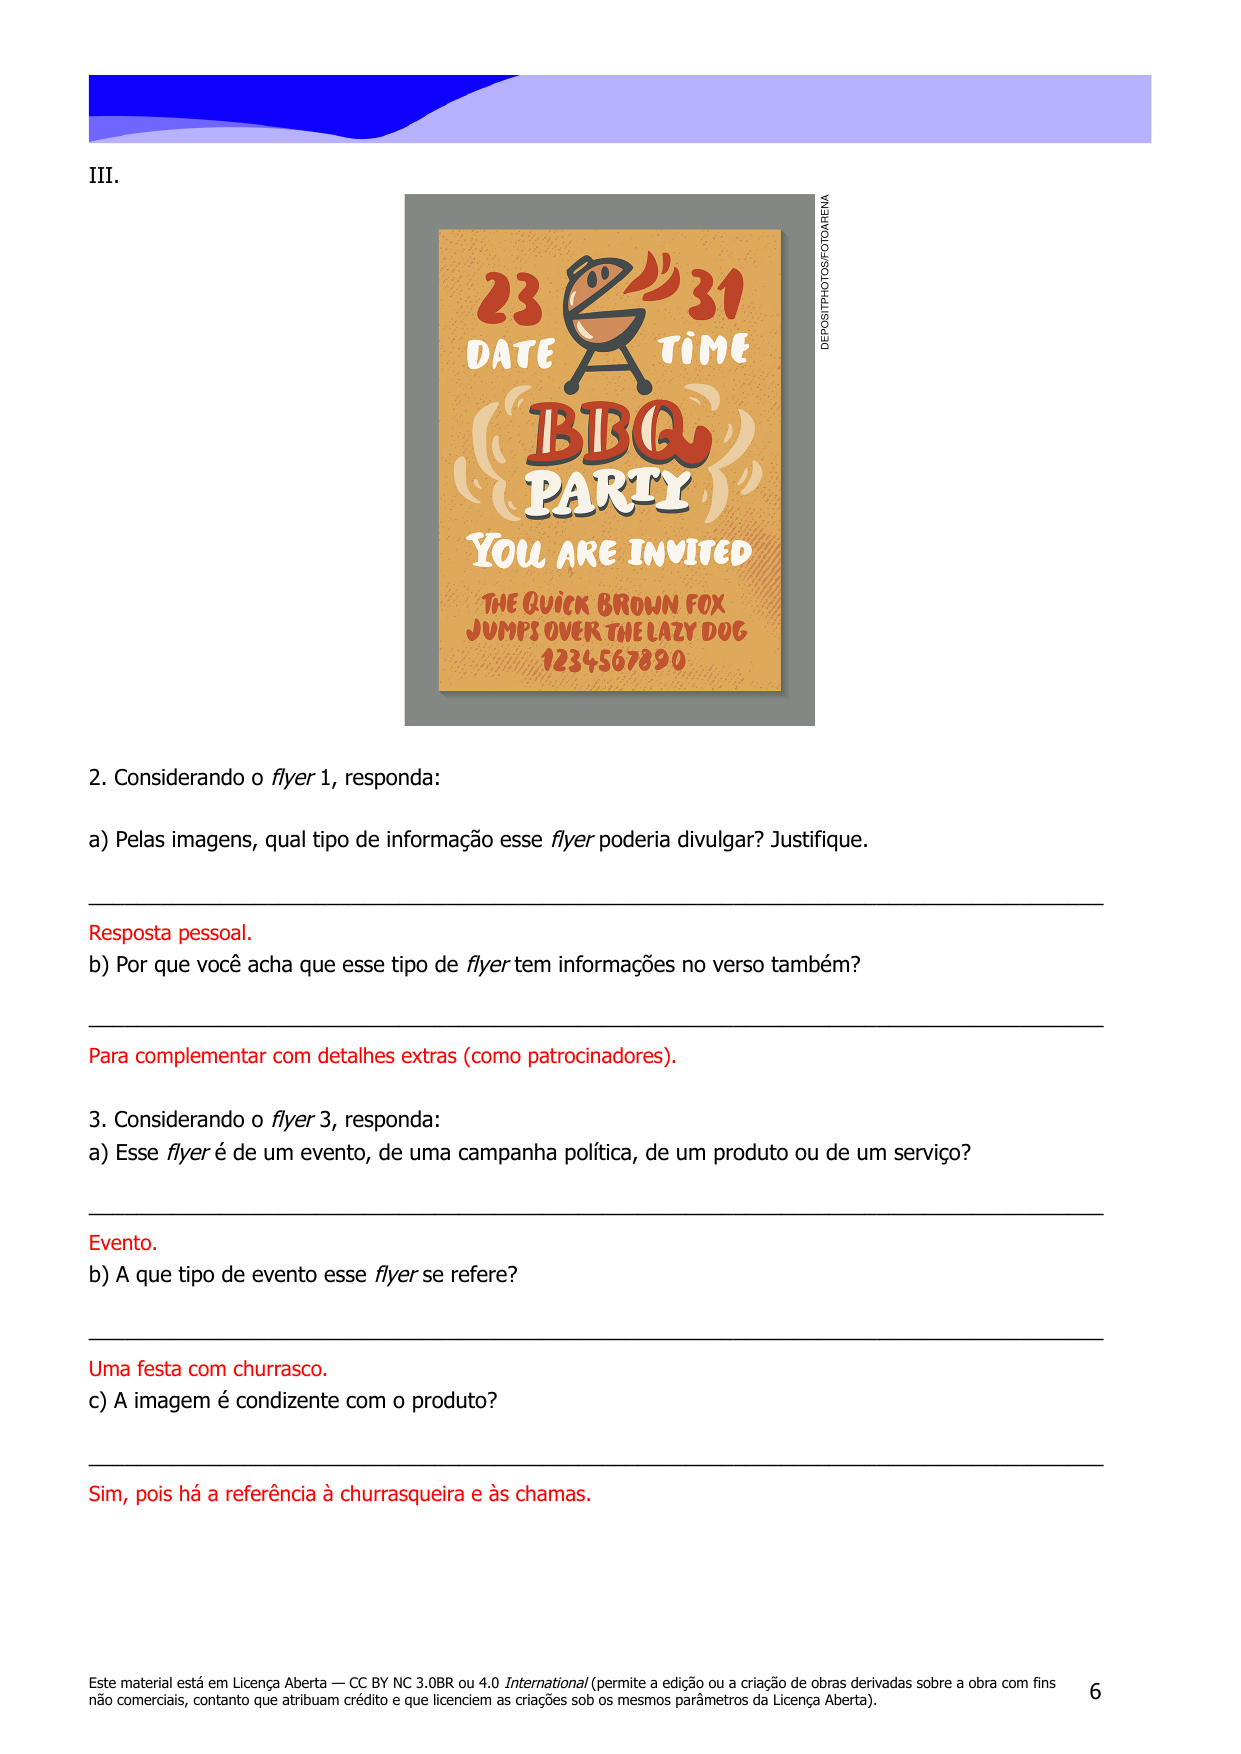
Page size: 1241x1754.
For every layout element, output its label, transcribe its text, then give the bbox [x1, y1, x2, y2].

text _____________________________________________________________________________________ [89, 977, 1152, 1037]
text 2. Considerando o flyer 1, responda: [89, 764, 1152, 790]
picture [88, 75, 1152, 156]
text b) A que tipo de evento esse flyer se refere? [89, 1261, 1152, 1287]
text Para complementar com detalhes extras (como patrocinadores). [89, 1042, 1152, 1068]
text 3. Considerando o flyer 3, responda: [89, 1106, 1152, 1132]
text b) Por que você acha que esse tipo de flyer tem informações no verso também? [89, 951, 1152, 977]
text Uma festa com churrasco. [89, 1355, 1152, 1381]
text a) Pelas imagens, qual tipo de informação esse flyer poderia divulgar? Justifique. [89, 826, 1152, 852]
picture [404, 194, 836, 726]
text Evento. [89, 1230, 1152, 1255]
text _____________________________________________________________________________________ [89, 1165, 1152, 1224]
text _____________________________________________________________________________________ [89, 1416, 1152, 1475]
text Sim, pois há a referência à churrasqueira e às chamas. [89, 1481, 1152, 1506]
text c) A imagem é condizente com o produto? [89, 1387, 1152, 1413]
text _____________________________________________________________________________________ [89, 1290, 1152, 1349]
text Resposta pessoal. [89, 920, 1152, 945]
text a) Esse flyer é de um evento, de uma campanha política, de um produto ou de um serviço? [89, 1138, 1152, 1165]
text III. [89, 162, 1152, 188]
text _____________________________________________________________________________________ [89, 855, 1152, 914]
